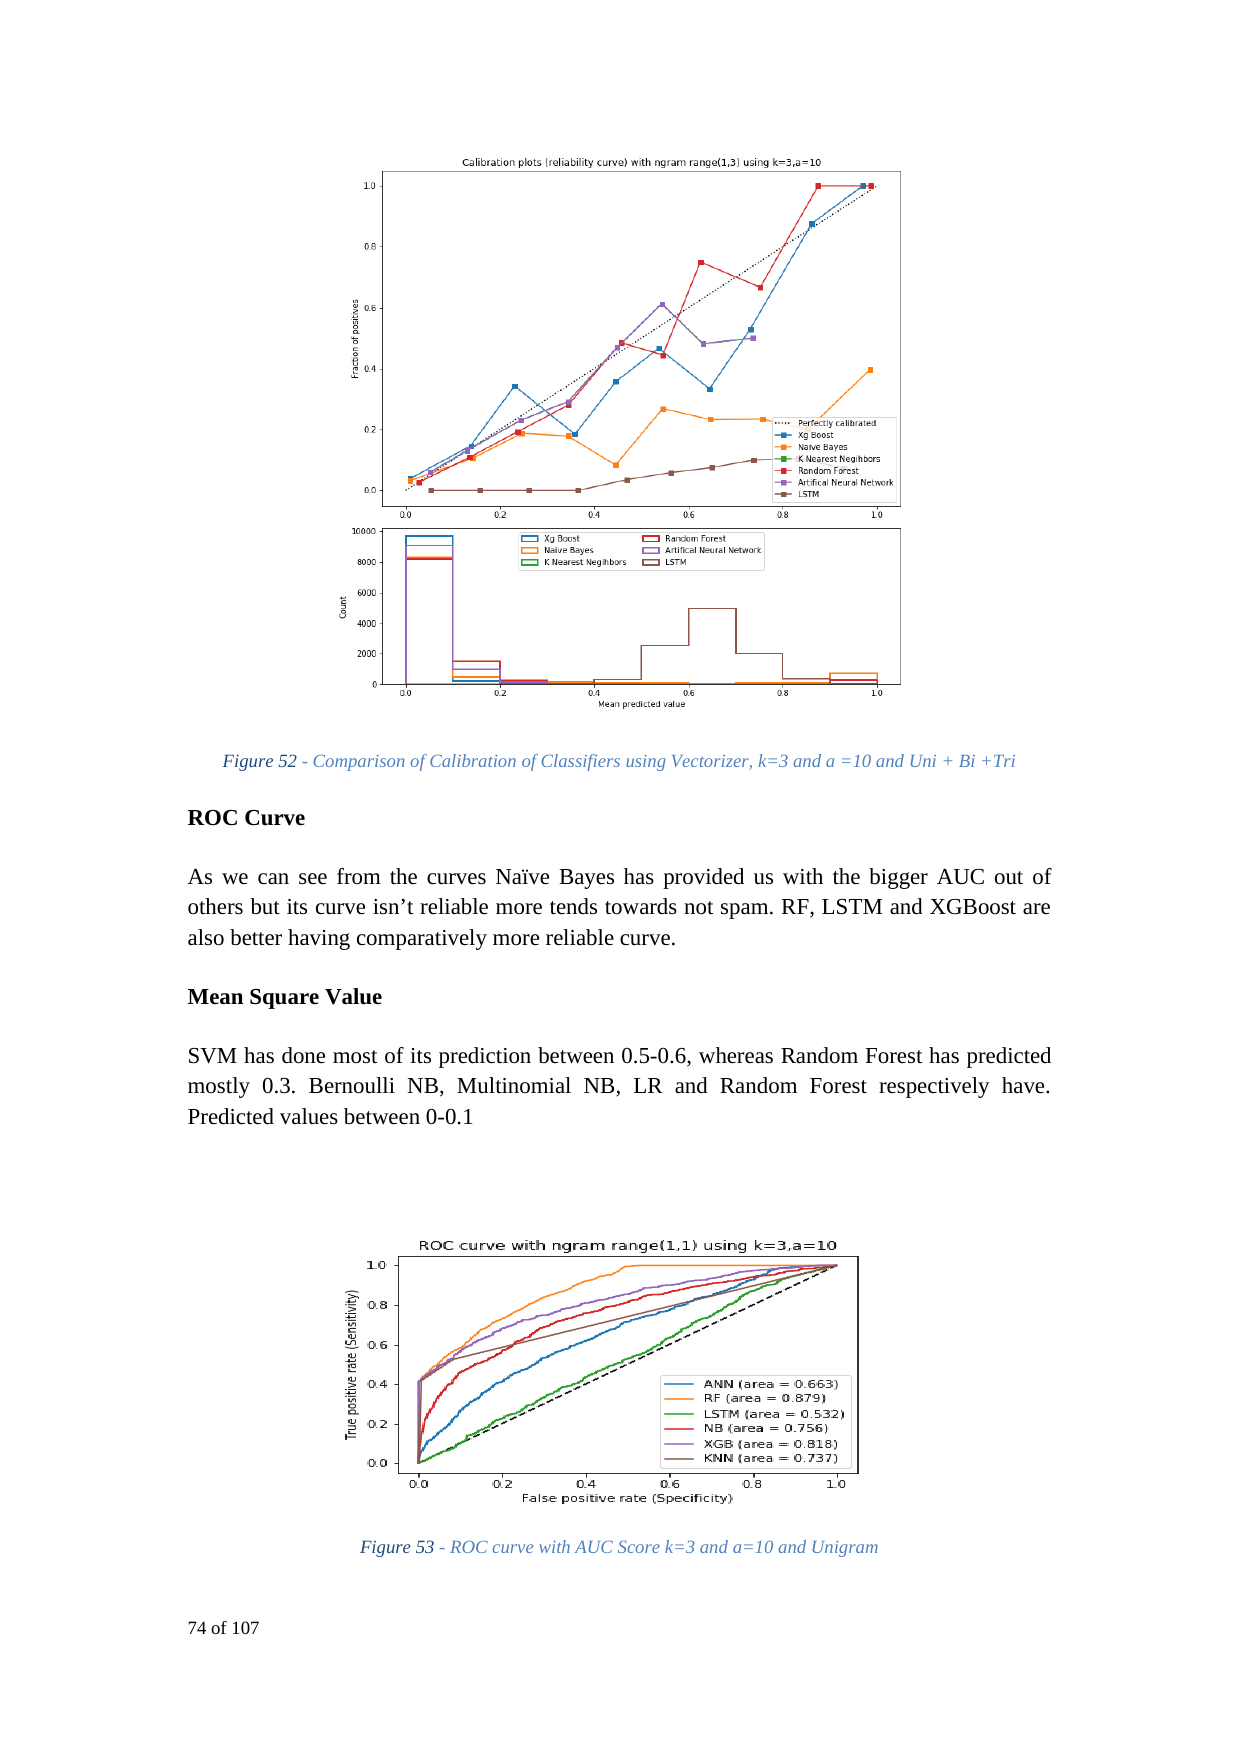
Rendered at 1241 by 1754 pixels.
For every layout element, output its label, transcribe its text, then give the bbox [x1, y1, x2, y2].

text As we can see from the curves Naïve Bayes has provided us with the bigger AUC out of others but its curve isn’t reliable more tends towards not spam. RF, LSTM and XGBoost are also better having comparatively more reliable curve. [187, 863, 1053, 950]
text ROC Curve [187, 804, 1053, 830]
text SVM has done most of its prediction between 0.5-0.6, whereas Random Forest has predicted mostly 0.3. Bernoulli NB, Multinomial NB, LR and Random Forest respectively have. Predicted values between 0-0.1 [187, 1042, 1053, 1129]
picture [324, 1221, 917, 1508]
text Figure 53 - ROC curve with AUC Score k=3 and a=10 and Unigram [187, 1536, 1053, 1558]
text Mean Square Value [187, 983, 1053, 1009]
picture [331, 150, 909, 717]
text Figure 52 - Comparison of Calibration of Classifiers using Vectorizer, k=3 and a =10 and Uni + Bi +Tri [187, 750, 1053, 771]
